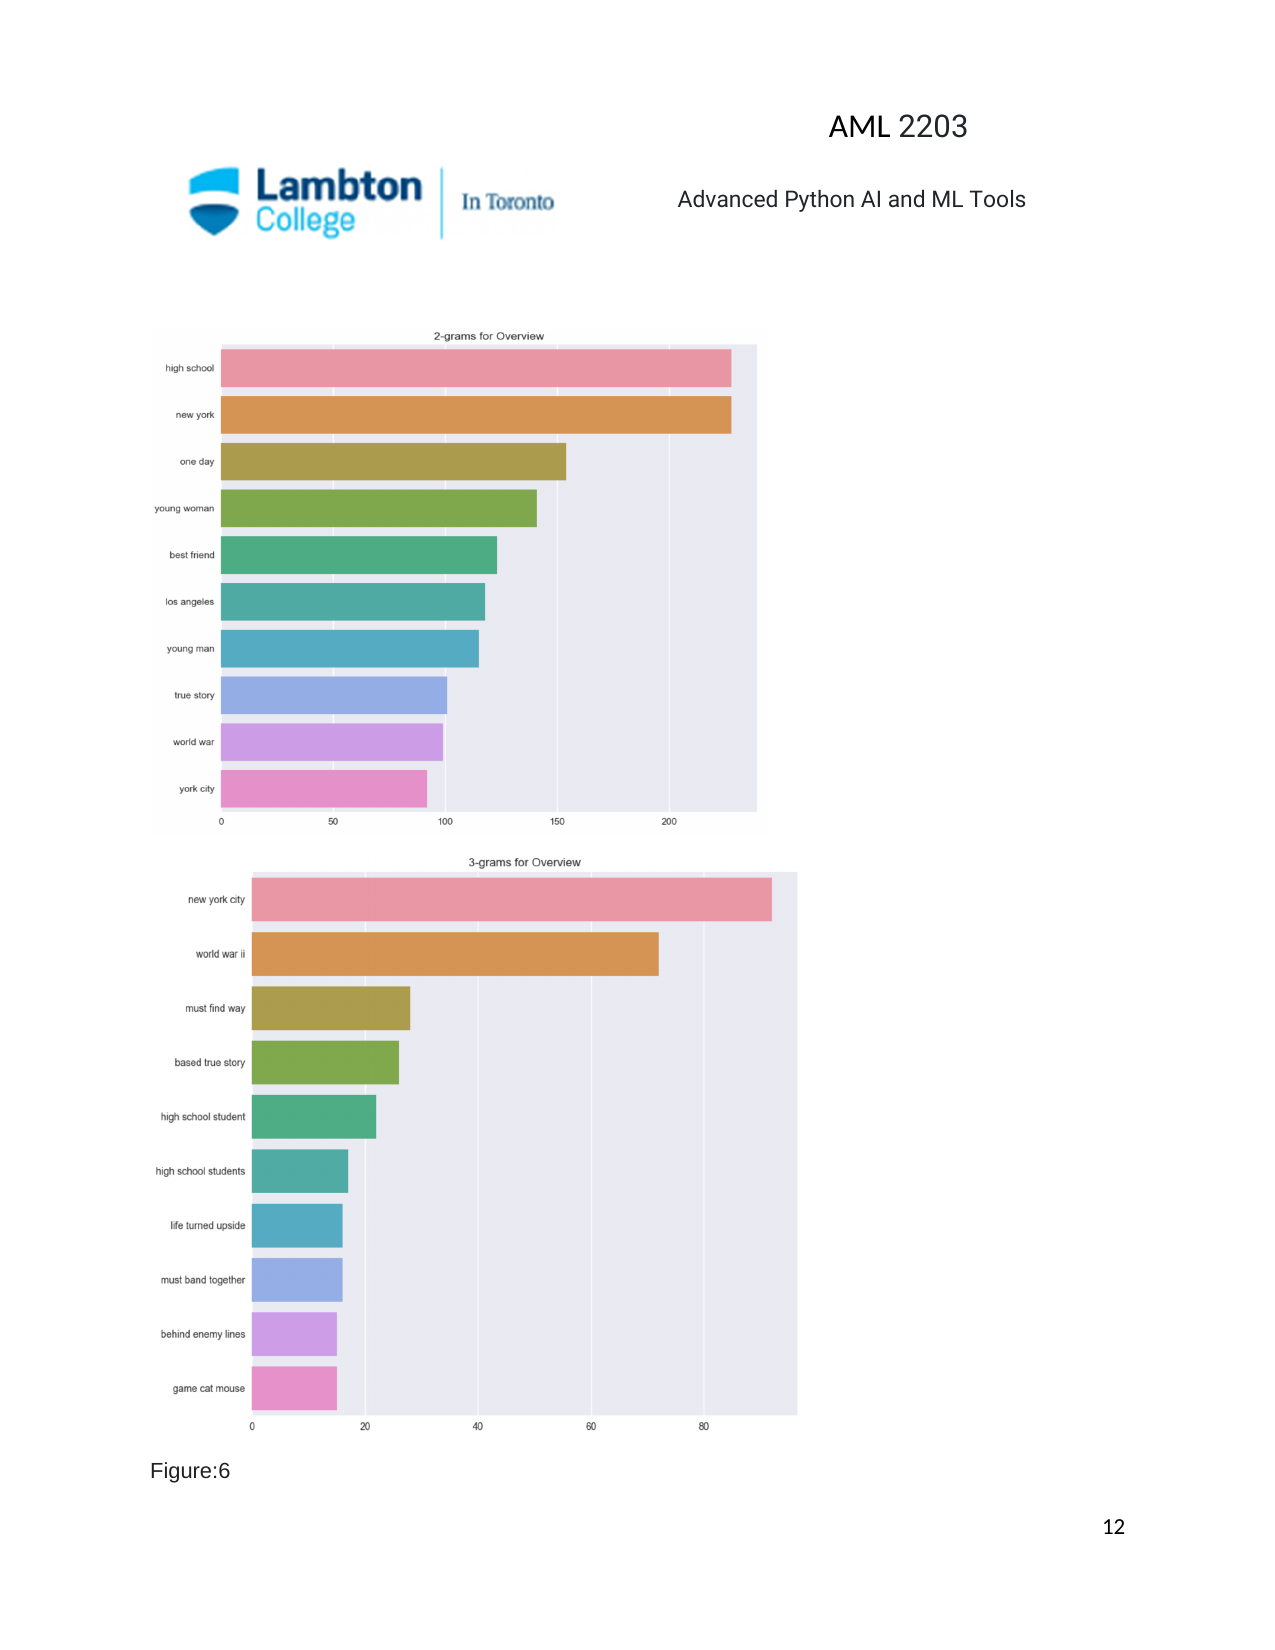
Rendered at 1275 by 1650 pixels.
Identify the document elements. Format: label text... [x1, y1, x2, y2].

picture [150, 328, 768, 835]
picture [150, 853, 813, 1440]
text Figure:6 [150, 1457, 1125, 1483]
picture [186, 164, 557, 241]
